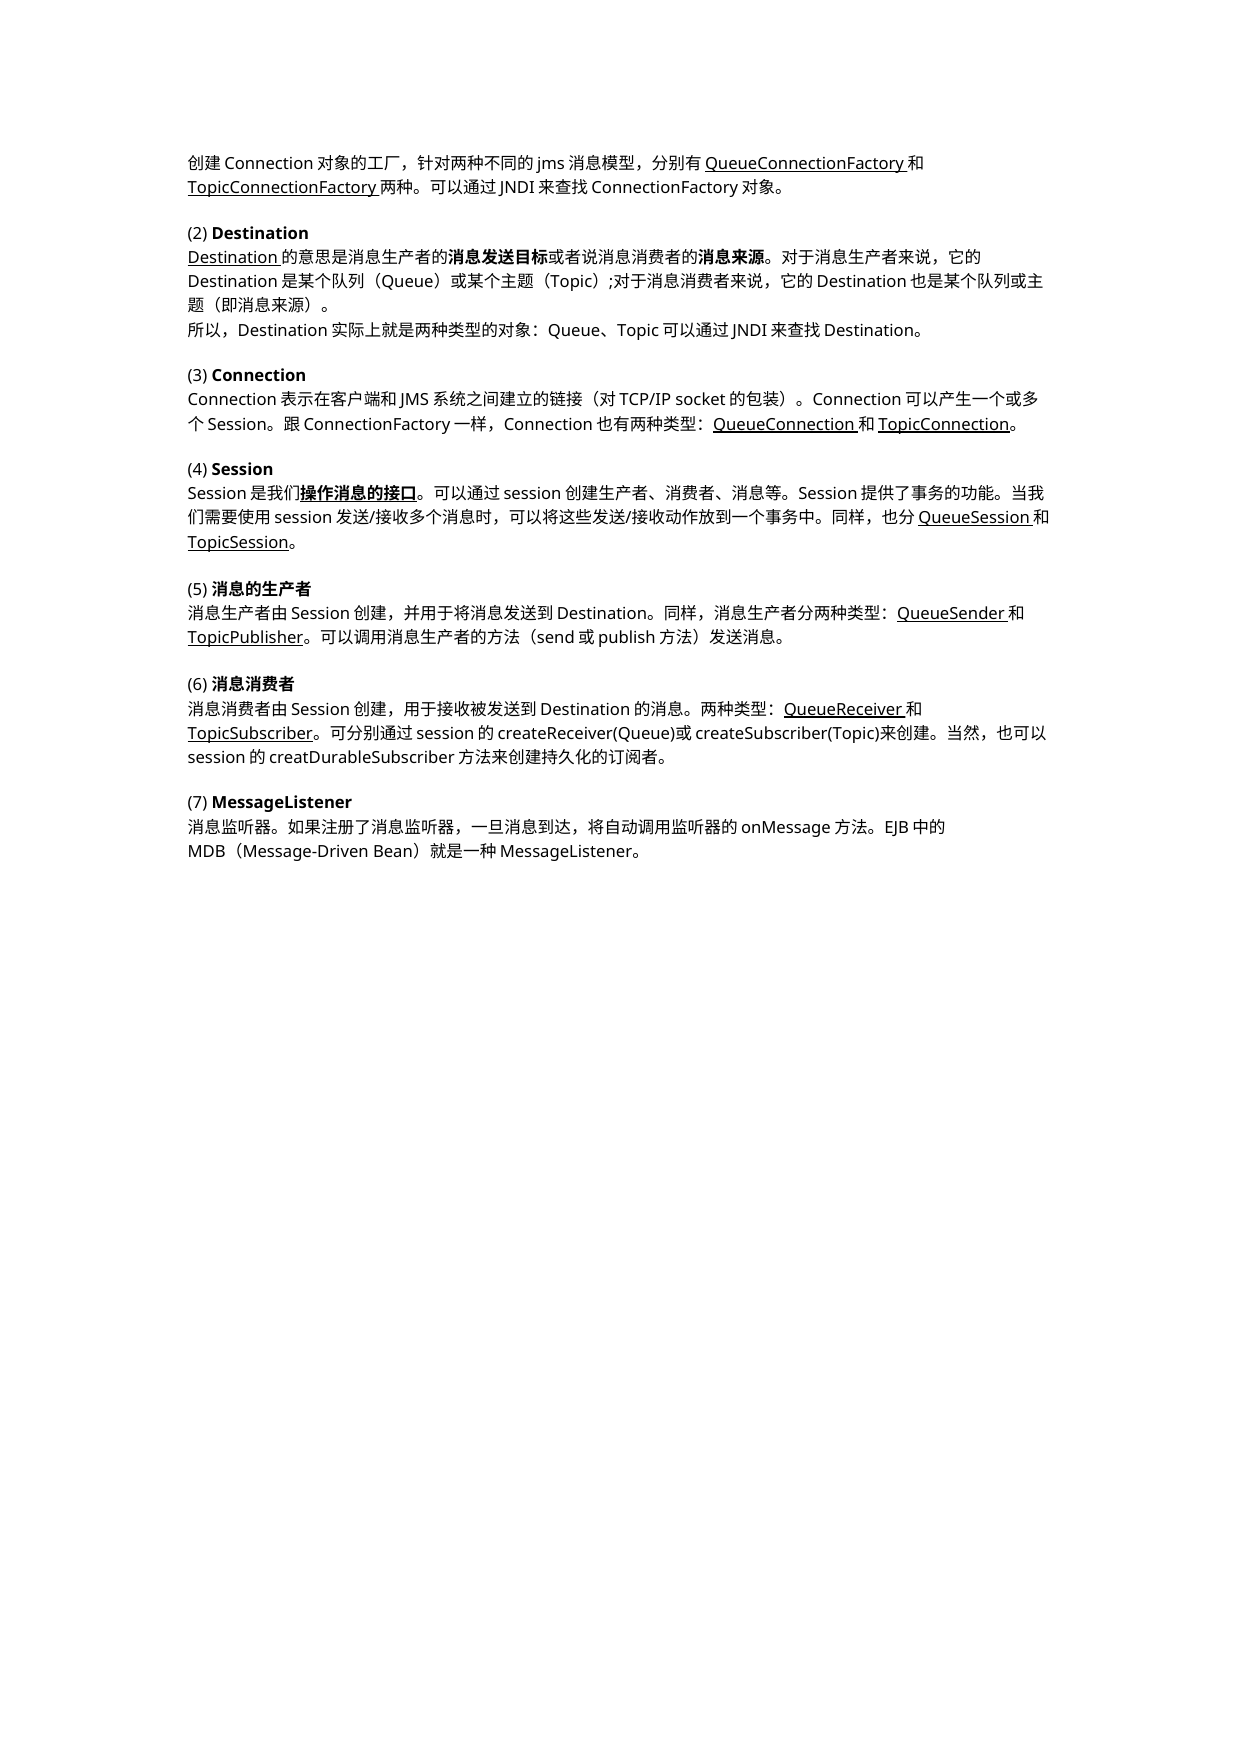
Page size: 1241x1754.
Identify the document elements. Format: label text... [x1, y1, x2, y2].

text (3) Connection [187, 364, 1053, 386]
text (6) 消息消费者 [187, 671, 1053, 696]
text 消息生产者由Session创建，并用于将消息发送到Destination。同样，消息生产者分两种类型：QueueSender和TopicPublisher。可以调用消息生产者的方法（send或publish方法）发送消息。 [187, 600, 1053, 649]
text (7) MessageListener [187, 791, 1053, 814]
text 创建Connection对象的工厂，针对两种不同的jms消息模型，分别有QueueConnectionFactory和TopicConnectionFactory两种。可以通过JNDI来查找ConnectionFactory对象。 [187, 150, 1053, 198]
text 所以，Destination实际上就是两种类型的对象：Queue、Topic可以通过JNDI来查找Destination。 [187, 317, 1053, 341]
text Session是我们操作消息的接口。可以通过session创建生产者、消费者、消息等。Session提供了事务的功能。当我们需要使用session发送/接收多个消息时，可以将这些发送/接收动作放到一个事务中。同样，也分QueueSession和TopicSession。 [187, 480, 1053, 553]
text Connection表示在客户端和JMS系统之间建立的链接（对TCP/IP socket的包装）。Connection可以产生一个或多个Session。跟ConnectionFactory一样，Connection也有两种类型：QueueConnection和TopicConnection。 [187, 386, 1053, 435]
text Destination的意思是消息生产者的消息发送目标或者说消息消费者的消息来源。对于消息生产者来说，它的Destination是某个队列（Queue）或某个主题（Topic）;对于消息消费者来说，它的Destination也是某个队列或主题（即消息来源）。 [187, 244, 1053, 317]
text (4) Session [187, 458, 1053, 480]
text (5) 消息的生产者 [187, 576, 1053, 600]
text 消息消费者由Session创建，用于接收被发送到Destination的消息。两种类型：QueueReceiver和TopicSubscriber。可分别通过session的createReceiver(Queue)或createSubscriber(Topic)来创建。当然，也可以session的creatDurableSubscriber方法来创建持久化的订阅者。 [187, 696, 1053, 768]
text (2) Destination [187, 221, 1053, 244]
text 消息监听器。如果注册了消息监听器，一旦消息到达，将自动调用监听器的onMessage方法。EJB中的MDB（Message-Driven Bean）就是一种MessageListener。 [187, 814, 1053, 862]
